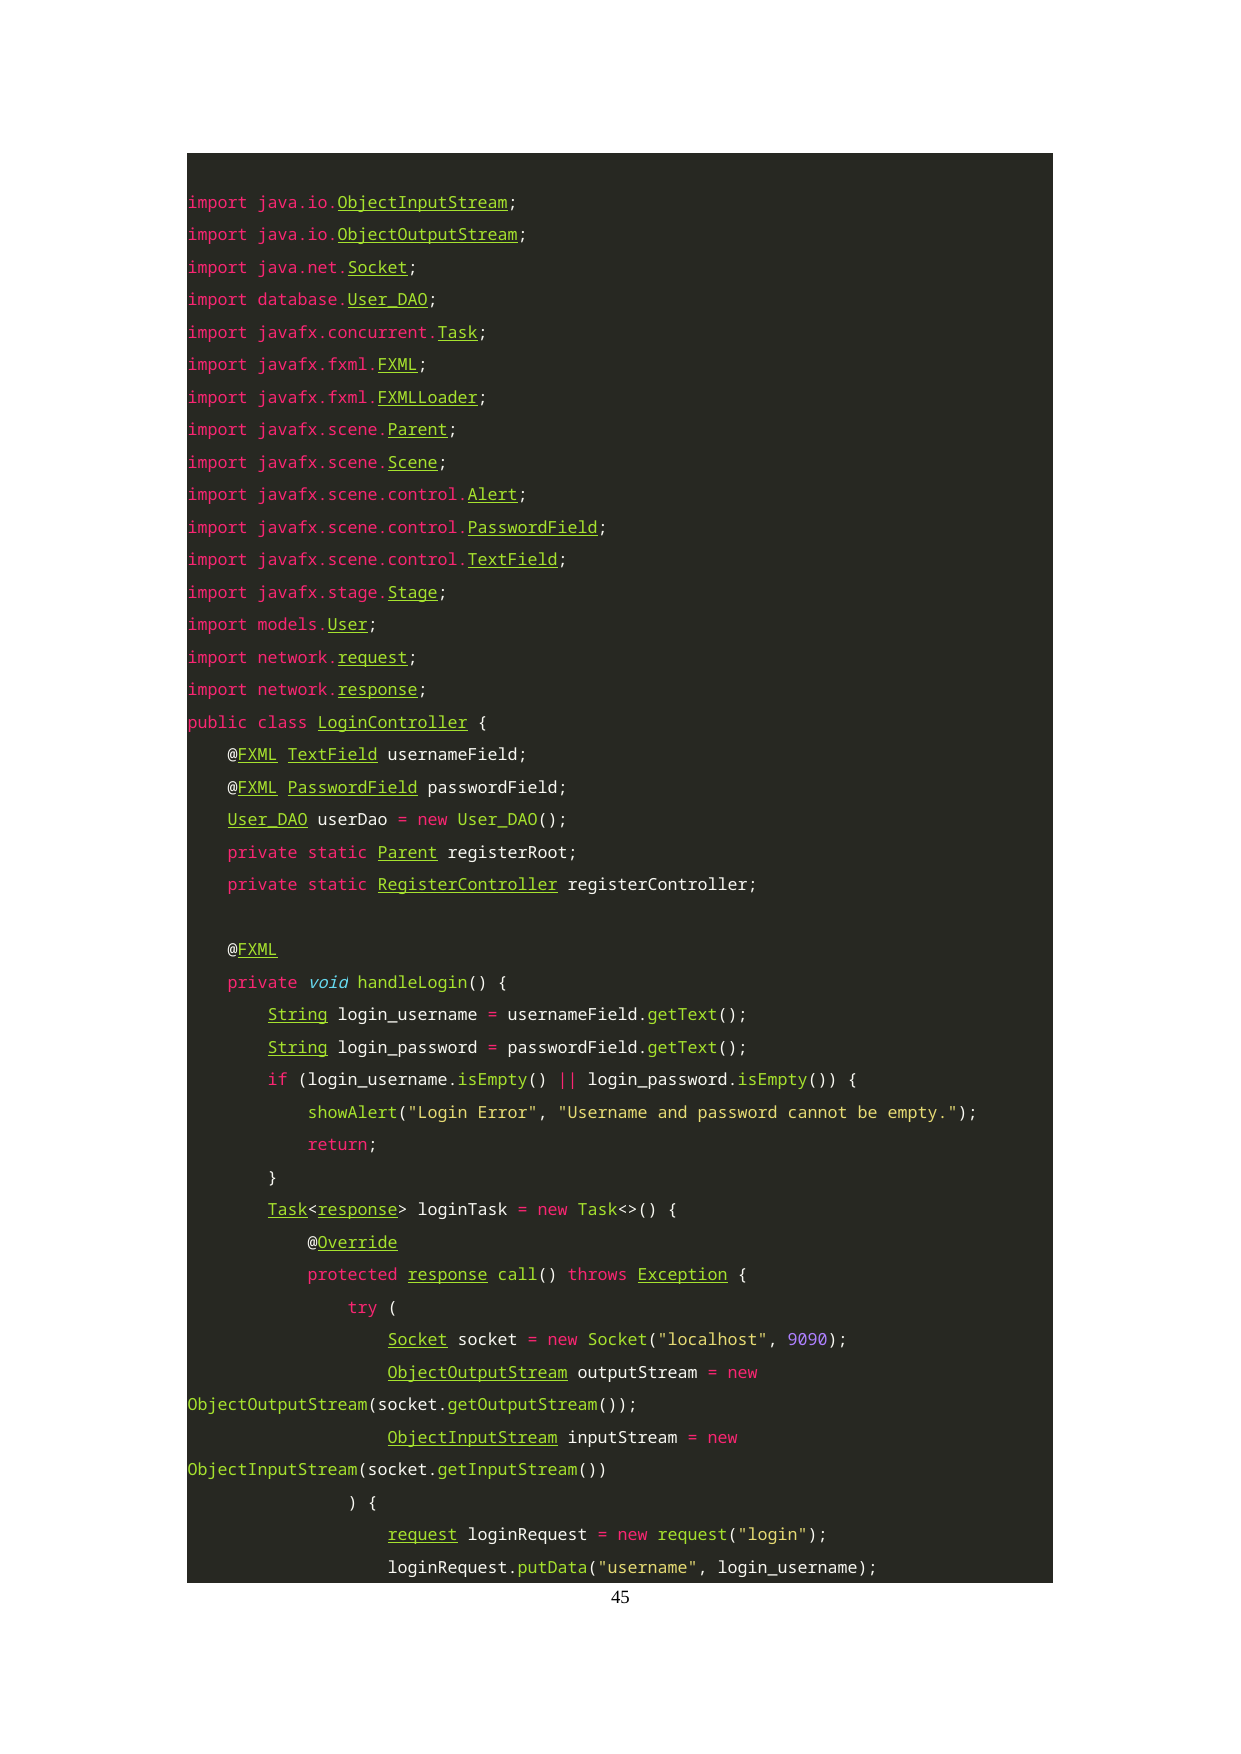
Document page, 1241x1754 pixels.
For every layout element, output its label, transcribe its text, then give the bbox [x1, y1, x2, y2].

text Task<response> loginTask = new Task<>() { [187, 1193, 1053, 1226]
text private void handleLogin() { [187, 966, 1053, 998]
text import javafx.scene.control.Alert; [187, 478, 1053, 511]
text private static RegisterController registerController; [187, 868, 1053, 901]
text String login_password = passwordField.getText(); [187, 1031, 1053, 1063]
text request loginRequest = new request("login"); [187, 1518, 1053, 1551]
text @FXML TextField usernameField; [187, 738, 1053, 771]
text import javafx.concurrent.Task; [187, 316, 1053, 348]
text import javafx.scene.Scene; [187, 446, 1053, 478]
text import database.User_DAO; [187, 283, 1053, 316]
text import java.net.Socket; [187, 251, 1053, 283]
text String login_username = usernameField.getText(); [187, 998, 1053, 1031]
text loginRequest.putData("username", login_username); [187, 1551, 1053, 1583]
text import javafx.scene.Parent; [187, 413, 1053, 446]
text import java.io.ObjectInputStream; [187, 186, 1053, 218]
text @FXML PasswordField passwordField; [187, 771, 1053, 803]
text User_DAO userDao = new User_DAO(); [187, 803, 1053, 836]
text showAlert("Login Error", "Username and password cannot be empty."); [187, 1096, 1053, 1128]
text private static Parent registerRoot; [187, 836, 1053, 868]
text import javafx.stage.Stage; [187, 576, 1053, 608]
text import models.User; [187, 608, 1053, 641]
text import javafx.fxml.FXMLLoader; [187, 381, 1053, 413]
text import javafx.fxml.FXML; [187, 348, 1053, 381]
text try ( [187, 1291, 1053, 1323]
text import java.io.ObjectOutputStream; [187, 218, 1053, 251]
text ) { [187, 1486, 1053, 1518]
text ObjectOutputStream outputStream = new ObjectOutputStream(socket.getOutputStream()); [187, 1356, 1053, 1421]
text return; [187, 1128, 1053, 1161]
text if (login_username.isEmpty() || login_password.isEmpty()) { [187, 1063, 1053, 1096]
text import javafx.scene.control.TextField; [187, 543, 1053, 576]
text public class LoginController { [187, 706, 1053, 738]
text Socket socket = new Socket("localhost", 9090); [187, 1323, 1053, 1356]
text @Override [187, 1226, 1053, 1258]
text import javafx.scene.control.PasswordField; [187, 511, 1053, 543]
text import network.response; [187, 673, 1053, 706]
text @FXML [187, 933, 1053, 966]
text ObjectInputStream inputStream = new ObjectInputStream(socket.getInputStream()) [187, 1421, 1053, 1486]
text } [187, 1161, 1053, 1193]
text import network.request; [187, 641, 1053, 673]
text protected response call() throws Exception { [187, 1258, 1053, 1291]
